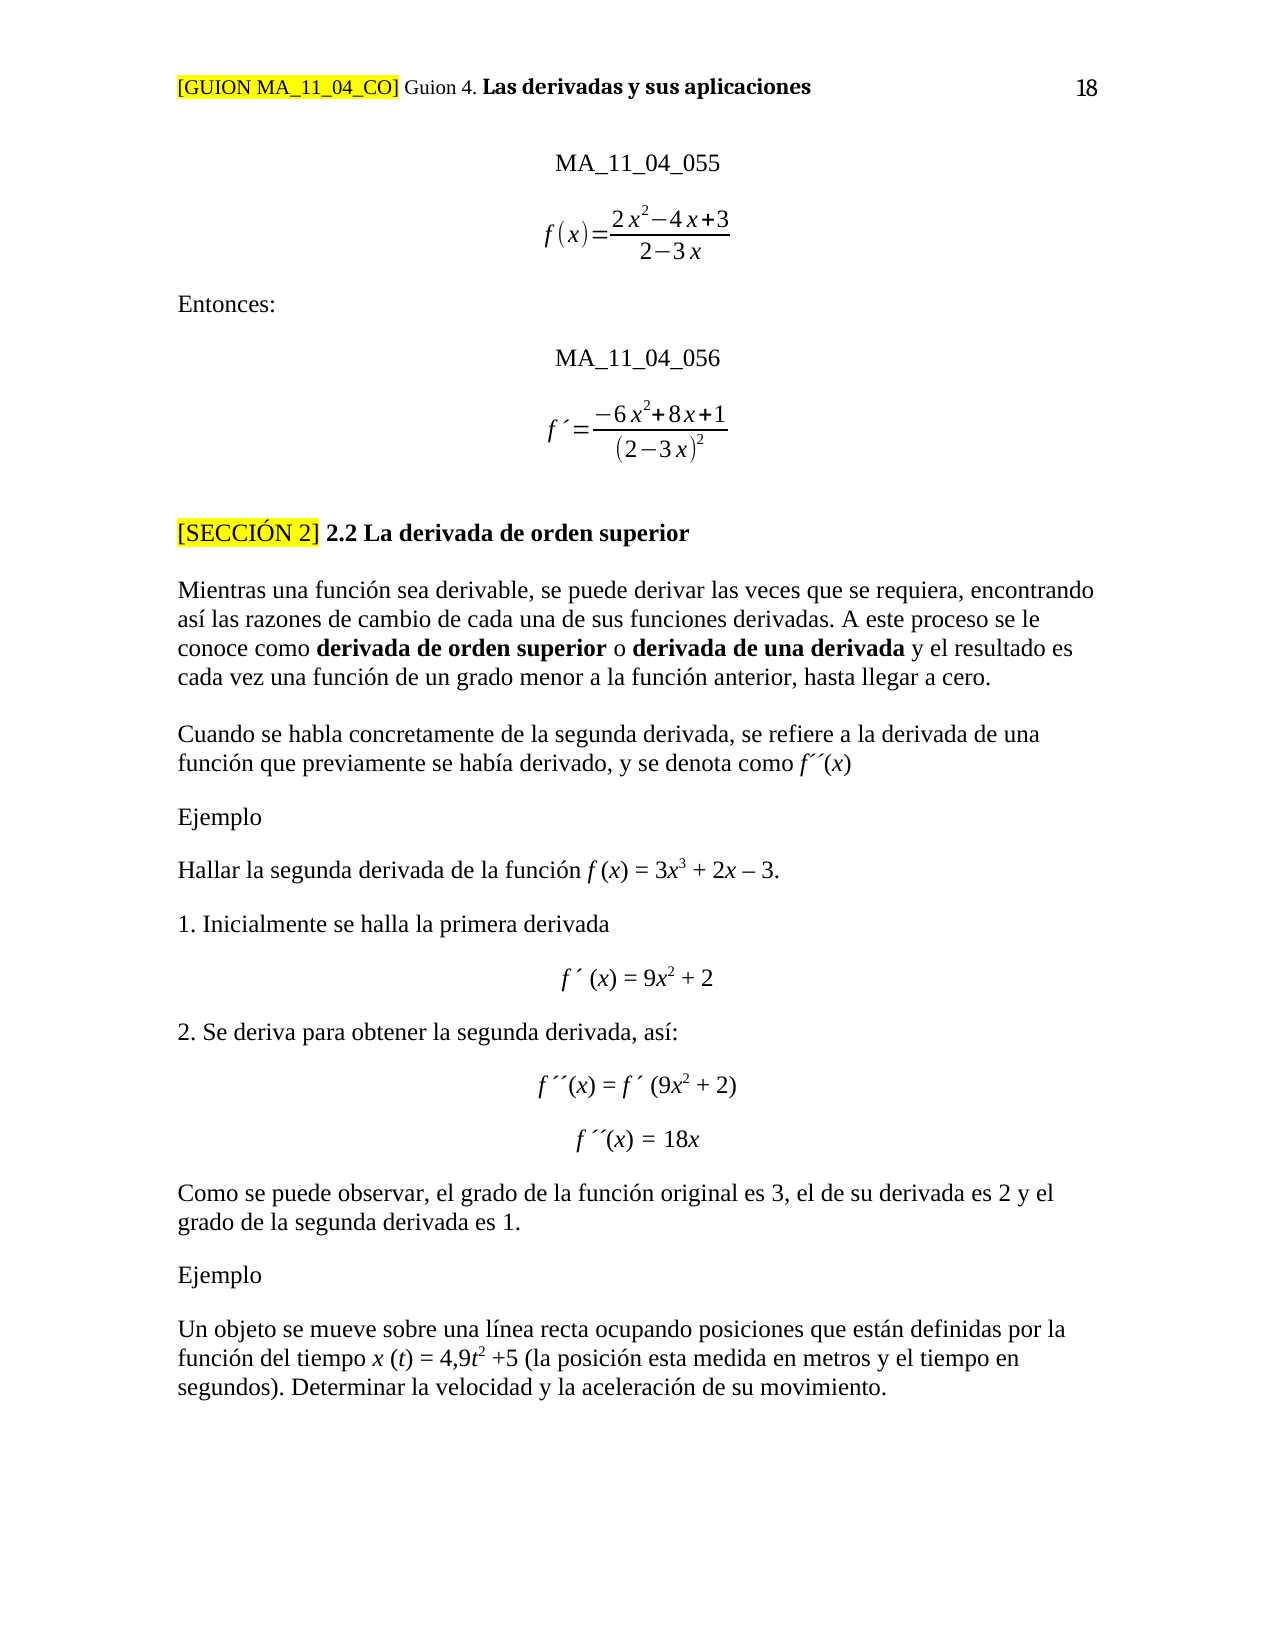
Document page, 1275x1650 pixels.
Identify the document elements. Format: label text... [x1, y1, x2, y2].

text 2. Se deriva para obtener la segunda derivada, así: [177, 1017, 1098, 1045]
text [SECCIÓN 2] 2.2 La derivada de orden superior [319, 518, 1098, 547]
text Mientras una función sea derivable, se puede derivar las veces que se requiera, encontrando así las razones de cambio de cada una de sus funciones derivadas. A este proceso se le conoce como derivada de orden superior o derivada de una derivada y el resultado es cada vez una función de un grado menor a la función anterior, hasta llegar a cero. [177, 575, 1098, 690]
text f ´´(x) = f ´ (9x2 + 2) [177, 1070, 1098, 1099]
text Entonces: [177, 289, 1098, 318]
text MA_11_04_055 [177, 148, 1098, 176]
text f ´ (x) = 9x2 + 2 [177, 963, 1098, 992]
text Un objeto se mueve sobre una línea recta ocupando posiciones que están definidas por la función del tiempo x (t) = 4,9t2 +5 (la posición esta medida en metros y el tiempo en segundos). Determinar la velocidad y la aceleración de su movimiento. [177, 1314, 1098, 1400]
text Ejemplo [177, 1260, 1098, 1289]
text Cuando se habla concretamente de la segunda derivada, se refiere a la derivada de una función que previamente se había derivado, y se denota como f´´(x) [177, 719, 1098, 777]
text Hallar la segunda derivada de la función f (x) = 3x3 + 2x – 3. [177, 855, 1098, 884]
text Como se puede observar, el grado de la función original es 3, el de su derivada es 2 y el grado de la segunda derivada es 1. [177, 1178, 1098, 1235]
text 1. Inicialmente se halla la primera derivada [177, 909, 1098, 938]
text MA_11_04_056 [177, 343, 1098, 371]
text f ´´(x) = 18x [177, 1124, 1098, 1153]
text Ejemplo [177, 802, 1098, 830]
